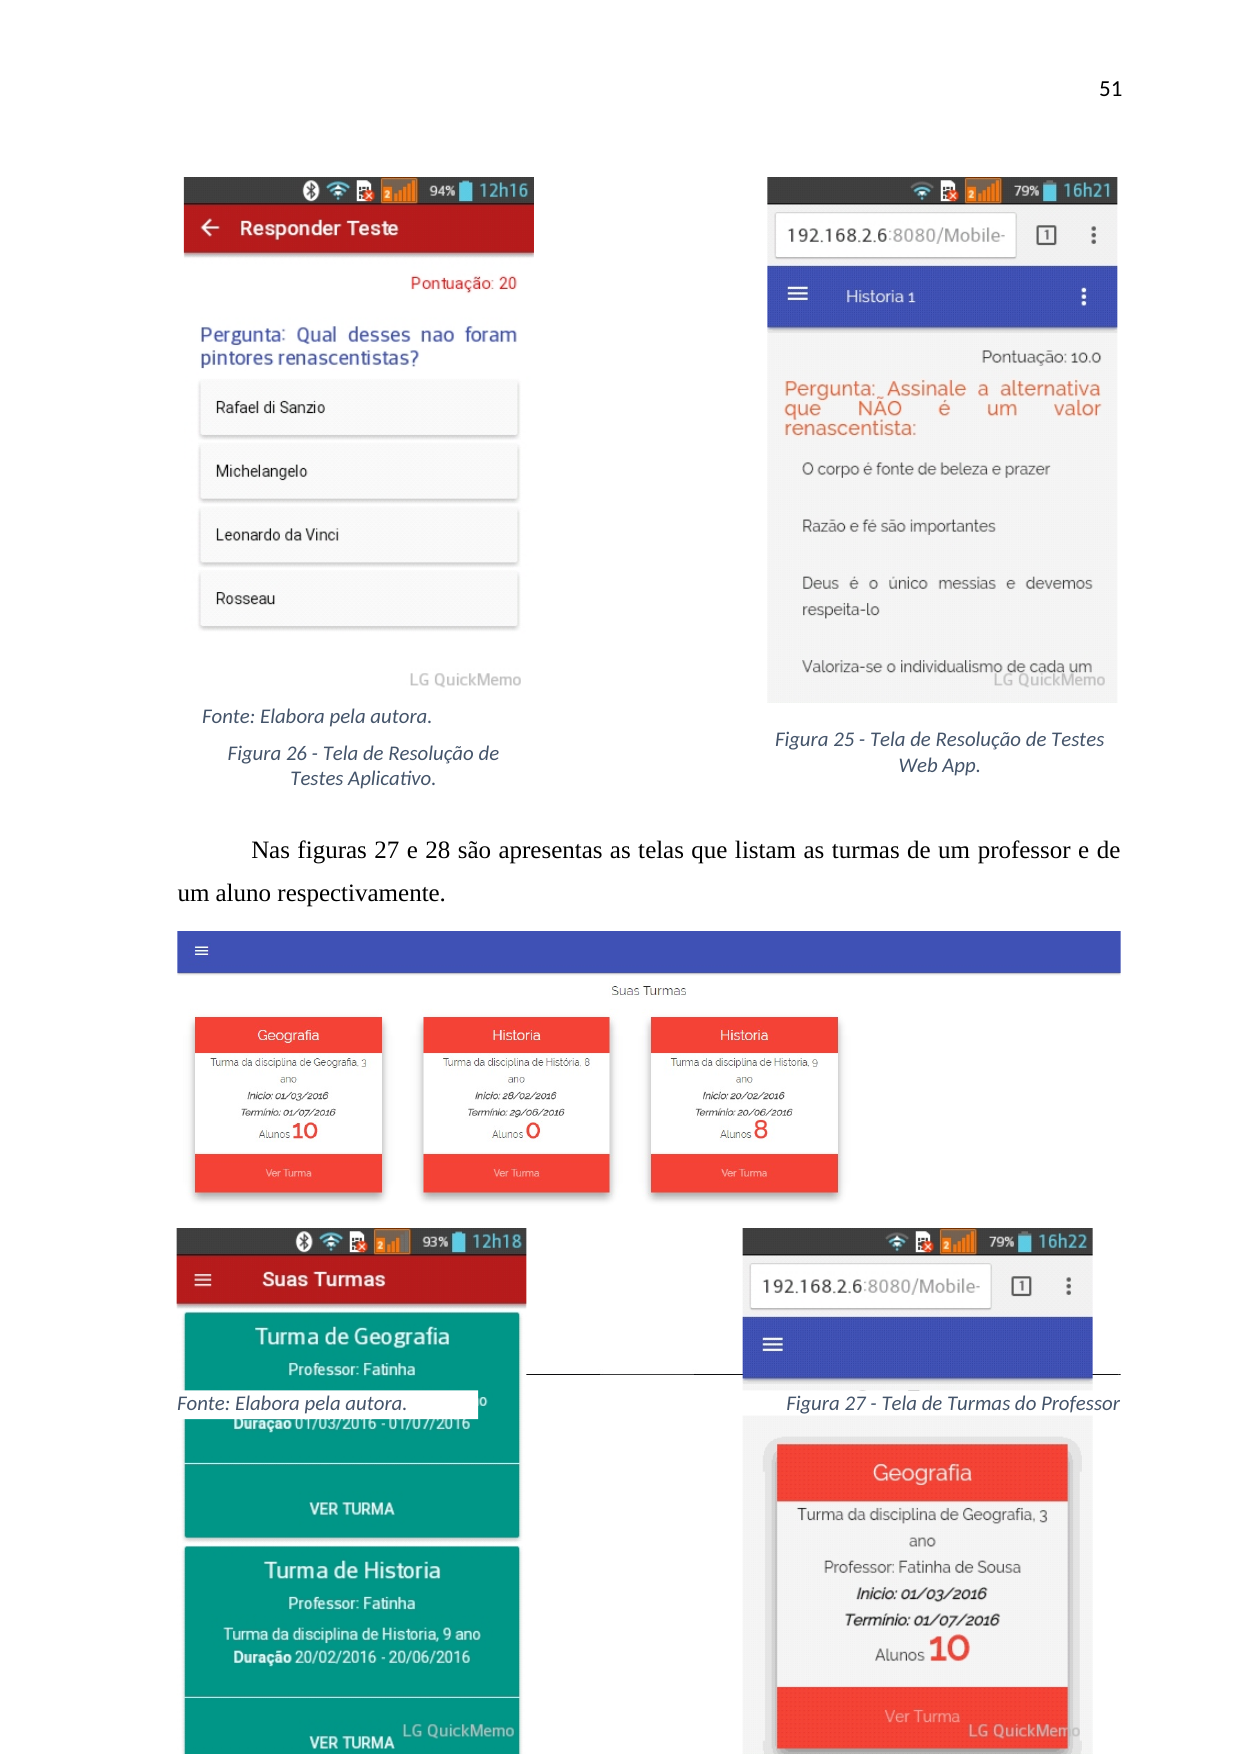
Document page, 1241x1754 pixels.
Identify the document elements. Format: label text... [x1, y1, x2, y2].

text Nas figuras 27 e 28 são apresentas as telas que listam as turmas de um professor e de um aluno respectivamente. [177, 835, 1122, 907]
picture [767, 177, 1118, 703]
picture [742, 1416, 1093, 1754]
picture [183, 177, 534, 703]
picture [176, 931, 1121, 1754]
